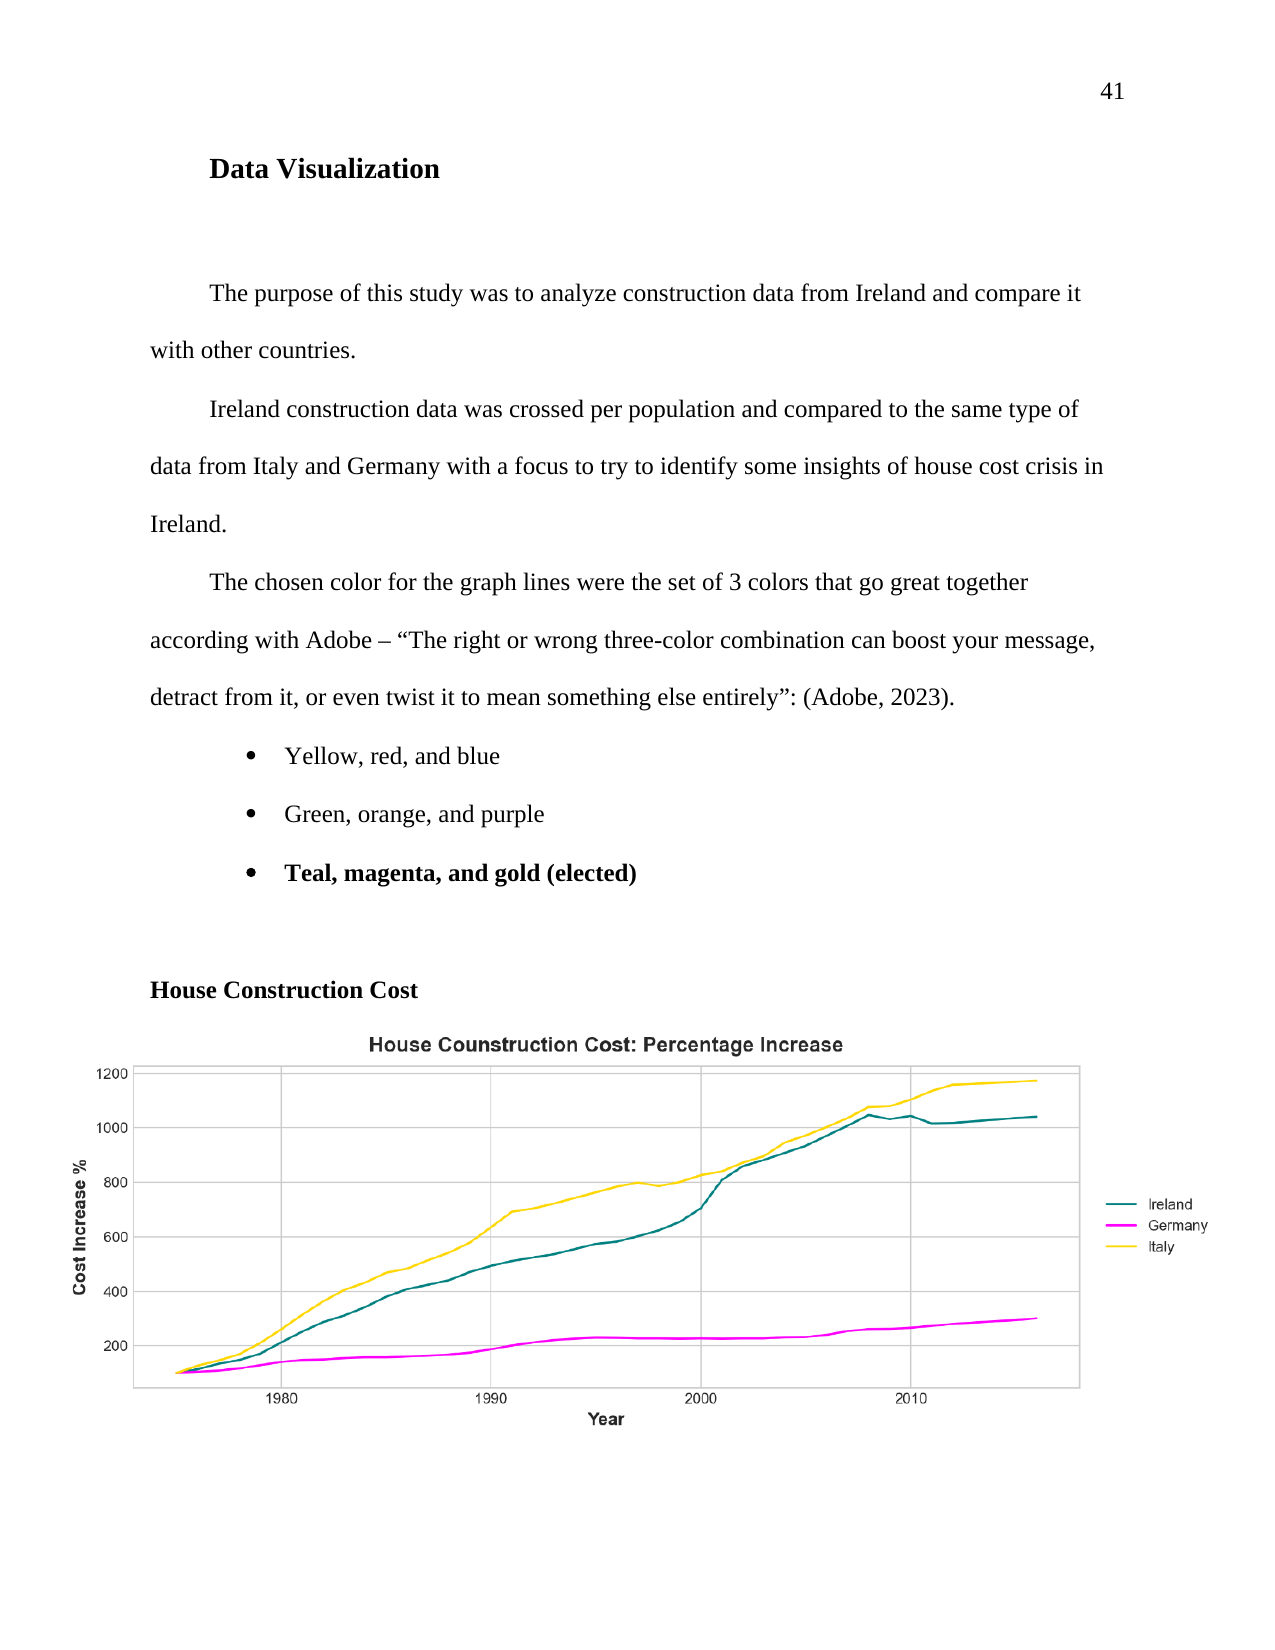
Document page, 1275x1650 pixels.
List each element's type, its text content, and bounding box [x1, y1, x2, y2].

text The purpose of this study was to analyze construction data from Ireland and compare it with other countries. [150, 278, 1125, 364]
title Data Visualization [150, 151, 1125, 184]
text The chosen color for the graph lines were the set of 3 colors that go great together according with Adobe – “The right or wrong three-color combination can boost your message, detract from it, or even twist it to mean something else entirely”: (Adobe, 2023). [150, 567, 1125, 711]
list Teal, magenta, and gold (elected) [247, 858, 1125, 887]
list Yellow, red, and blue [247, 741, 1125, 769]
text Ireland construction data was crossed per population and compared to the same type of data from Italy and Germany with a focus to try to identify some insights of house cost crisis in Ireland. [150, 394, 1125, 537]
subtitle House Construction Cost [150, 975, 1125, 1004]
list Green, orange, and purple [247, 799, 1125, 828]
picture [61, 1033, 1217, 1434]
